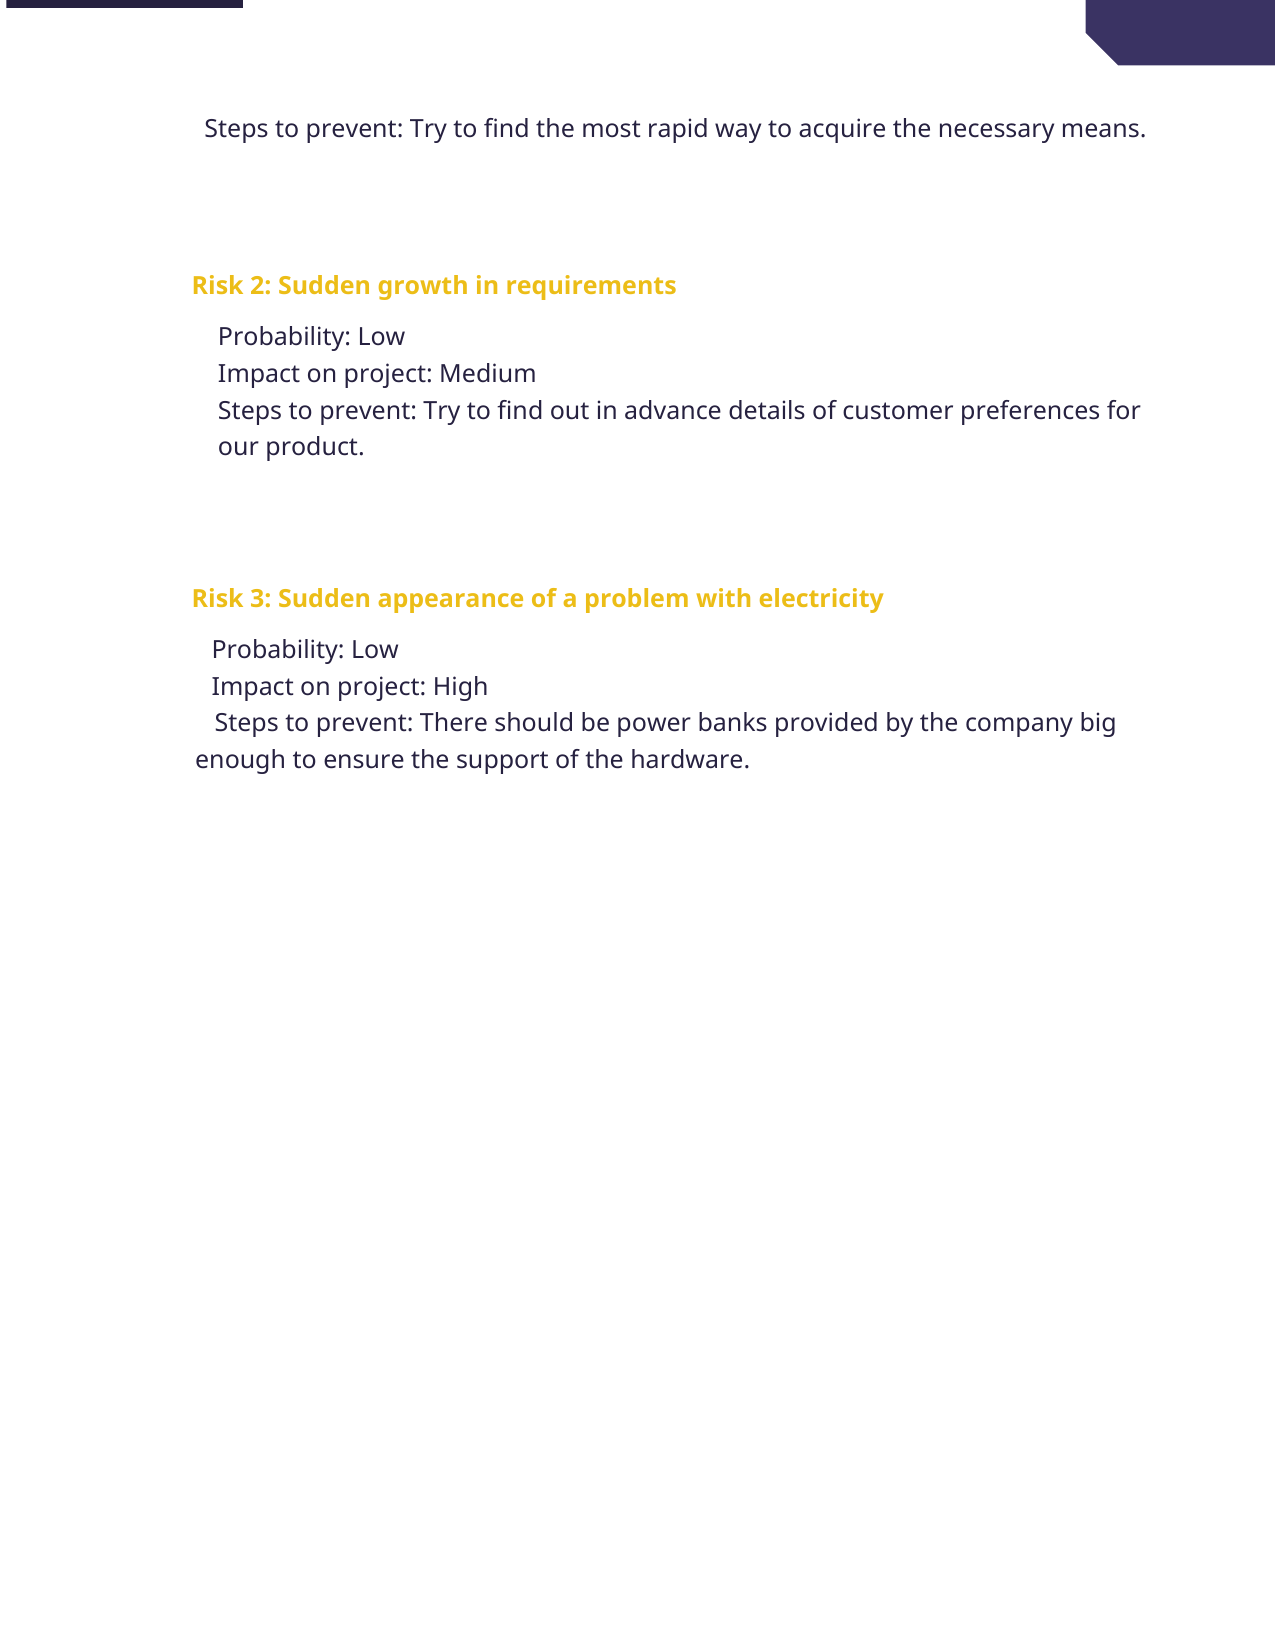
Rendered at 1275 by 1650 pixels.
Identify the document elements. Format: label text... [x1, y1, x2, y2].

text Impact on project: Medium [121, 356, 1155, 389]
text Impact on project: High [121, 668, 1155, 702]
text Steps to prevent: There should be power banks provided by the company big enough to ensure the support of the hardware. [195, 705, 1155, 776]
text Steps to prevent: Try to find out in advance details of customer preferences for [121, 392, 1155, 426]
text Probability: Low [121, 319, 1155, 353]
subtitle Risk 3: Sudden appearance of a problem with electricity [120, 580, 1155, 614]
subtitle Risk 2: Sudden growth in requirements [120, 268, 1155, 302]
text Steps to prevent: Try to find the most rapid way to acquire the necessary means. [120, 110, 1155, 144]
text Probability: Low [121, 631, 1155, 665]
text our product. [121, 429, 1155, 463]
